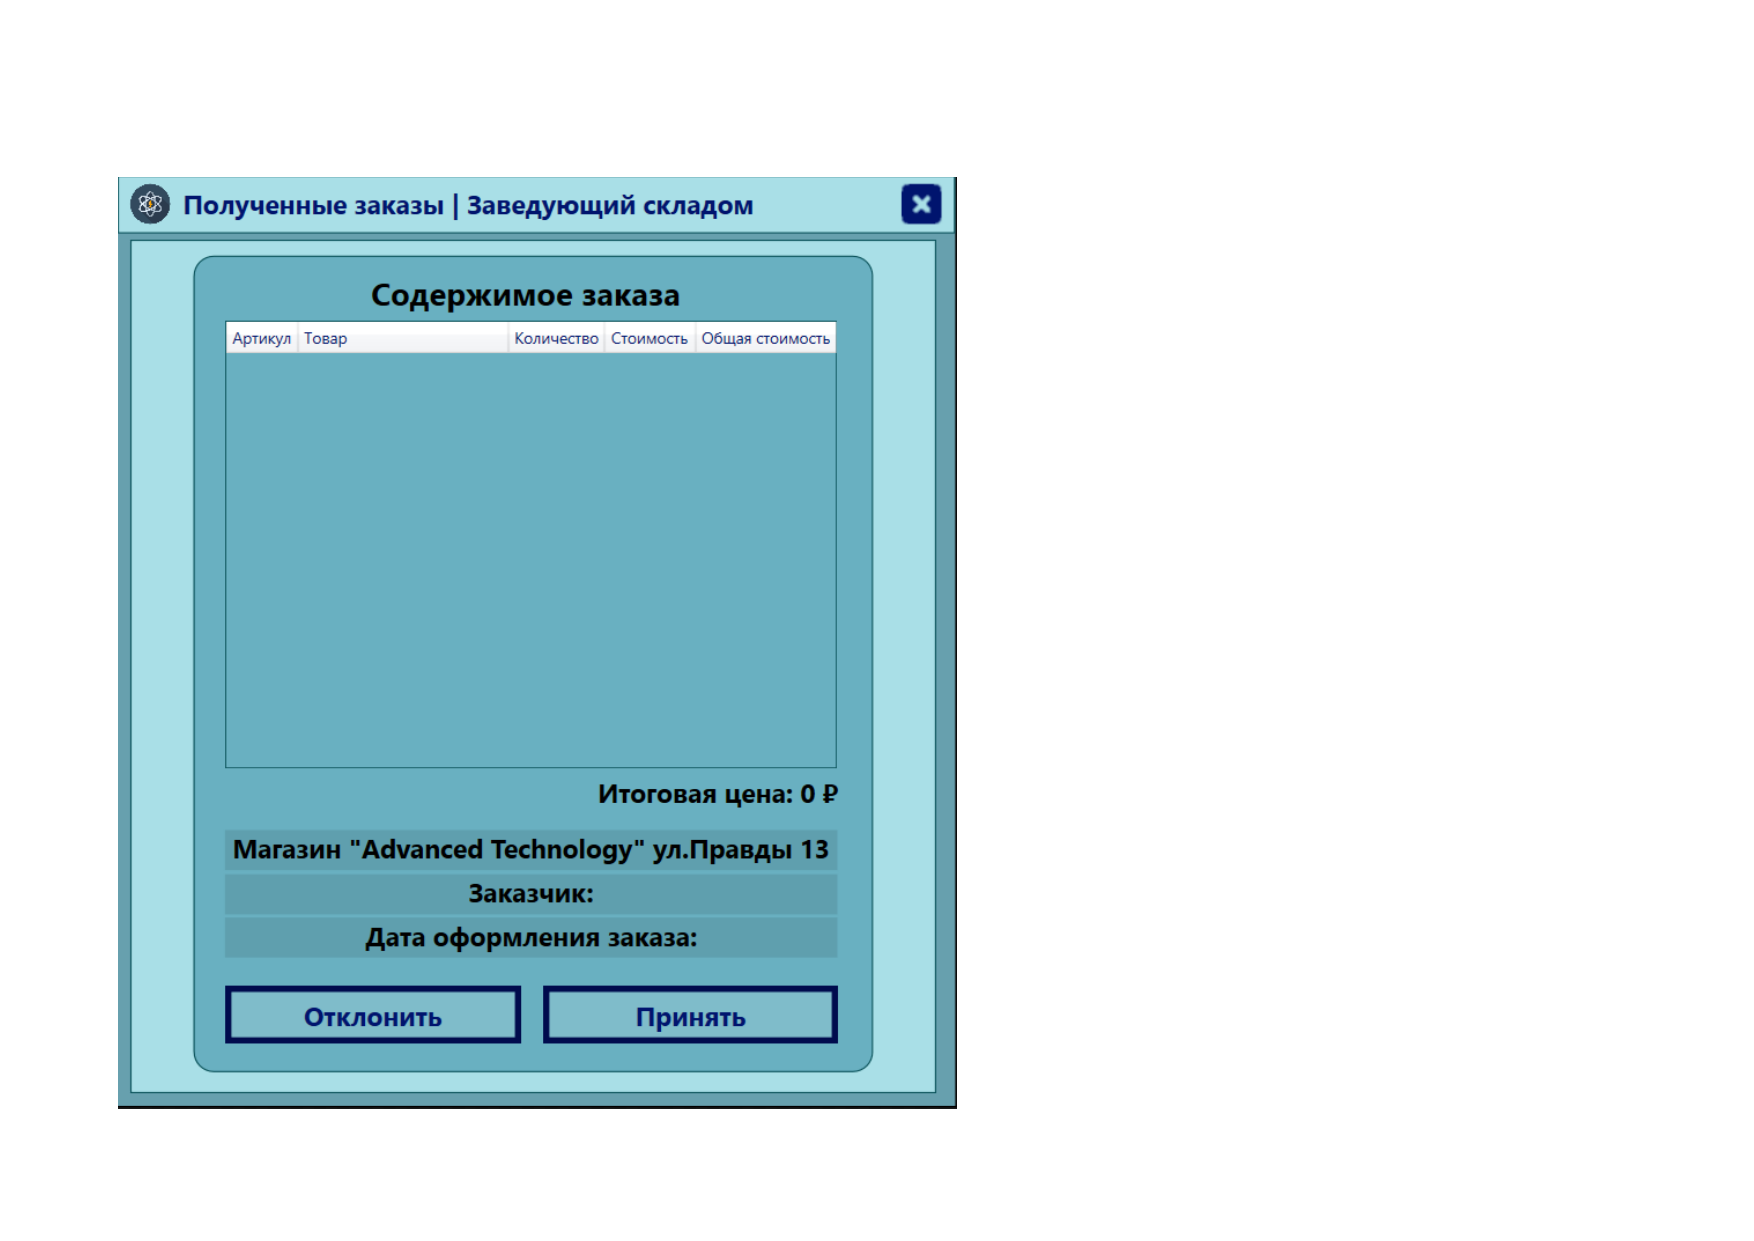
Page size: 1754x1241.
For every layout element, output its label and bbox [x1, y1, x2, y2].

picture [118, 177, 957, 1109]
